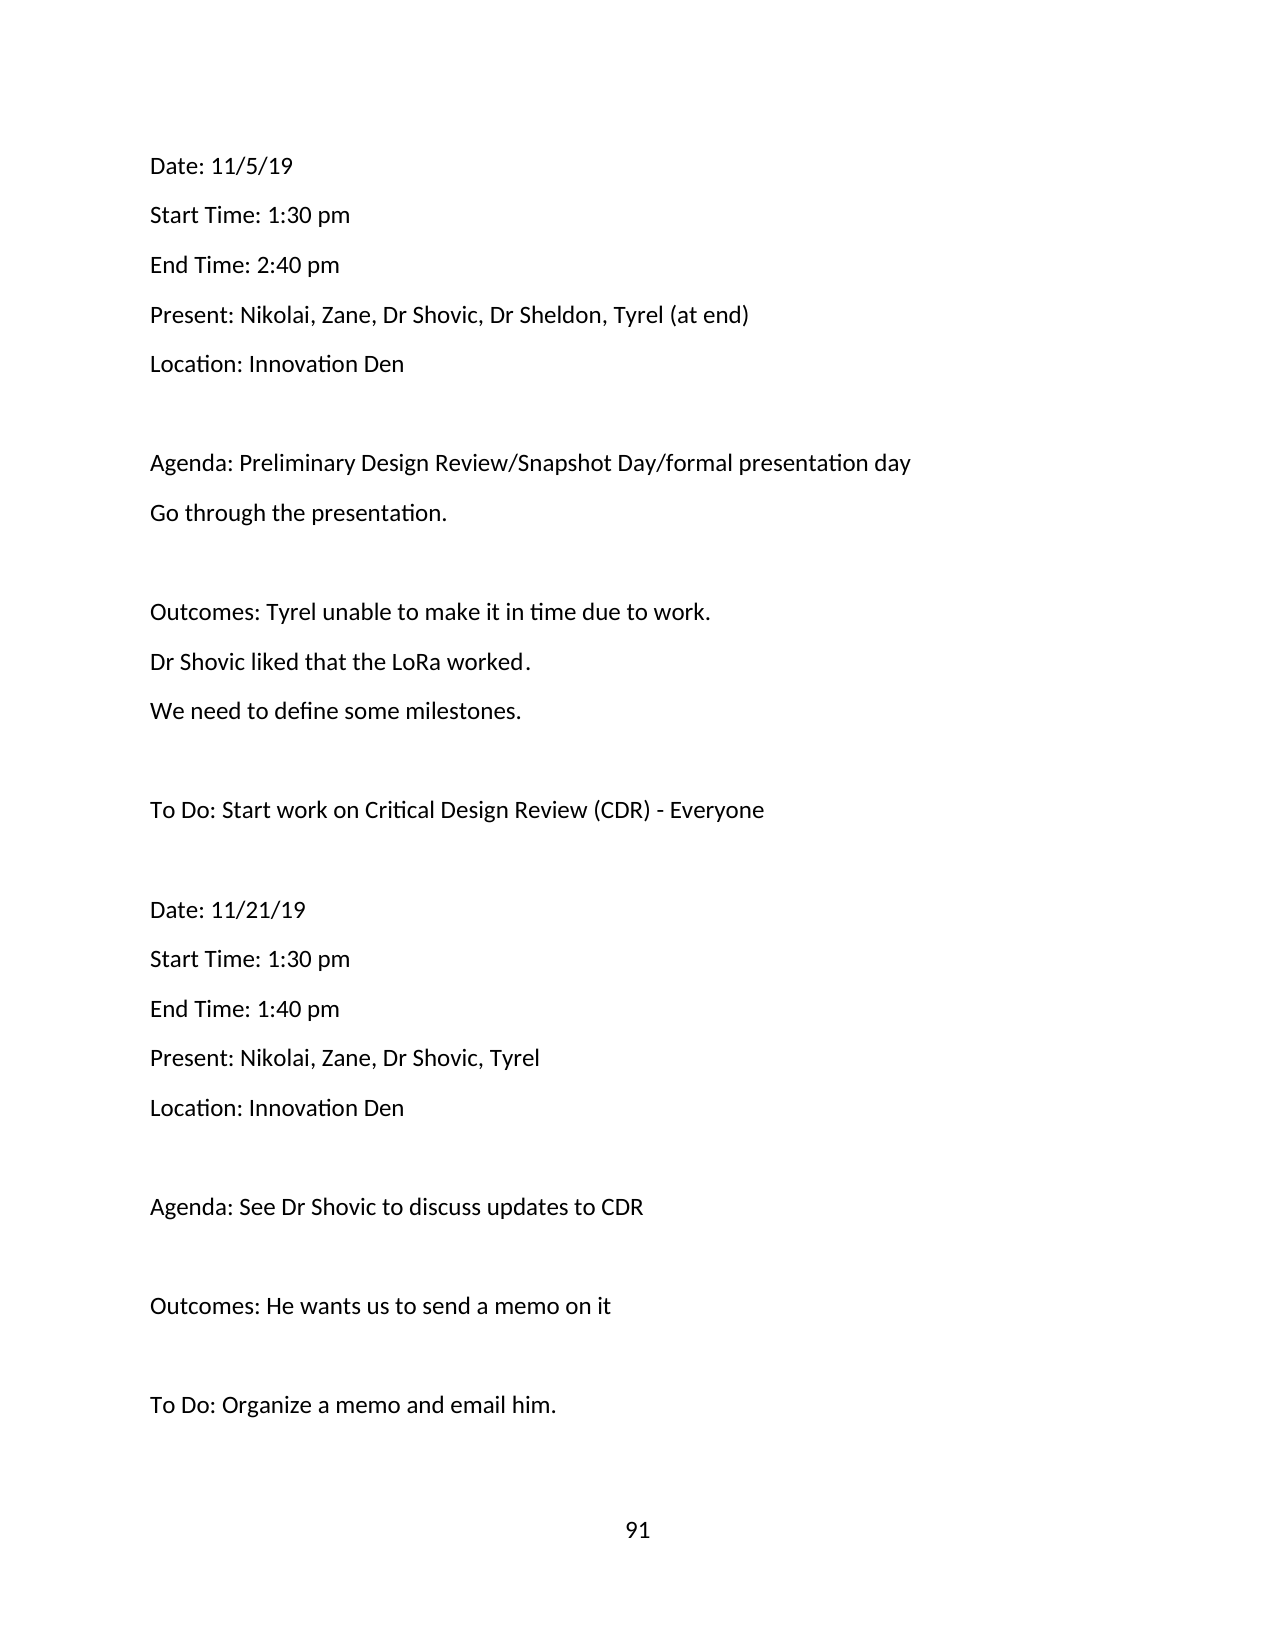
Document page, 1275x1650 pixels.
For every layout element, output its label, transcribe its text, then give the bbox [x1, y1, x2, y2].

text Date: 11/21/19 [150, 894, 1125, 924]
text Agenda: See Dr Shovic to discuss updates to CDR [150, 1191, 1125, 1222]
text Start Time: 1:30 pm [150, 943, 1125, 974]
text Agenda: Preliminary Design Review/Snapshot Day/formal presentation day [150, 447, 1125, 478]
text End Time: 1:40 pm [150, 993, 1125, 1023]
text Outcomes: He wants us to send a memo on it [150, 1290, 1125, 1321]
text To Do: Start work on Critical Design Review (CDR) - Everyone [150, 794, 1125, 825]
text Start Time: 1:30 pm [150, 199, 1125, 230]
text Dr Shovic liked that the LoRa worked . [150, 646, 1125, 676]
text Present: Nikolai, Zane, Dr Shovic, Tyrel [150, 1042, 1125, 1073]
text Go through the presentation. [150, 497, 1125, 528]
text Present: Nikolai, Zane, Dr Shovic, Dr Sheldon, Tyrel (at end) [150, 299, 1125, 329]
text Outcomes: Tyrel unable to make it in time due to work. [150, 596, 1125, 627]
text Location: Innovation Den [150, 348, 1125, 379]
text To Do: Organize a memo and email him. [150, 1389, 1125, 1420]
text We need to define some milestones. [150, 695, 1125, 726]
text Location: Innovation Den [150, 1092, 1125, 1123]
text End Time: 2:40 pm [150, 249, 1125, 280]
text Date: 11/5/19 [150, 150, 1125, 181]
